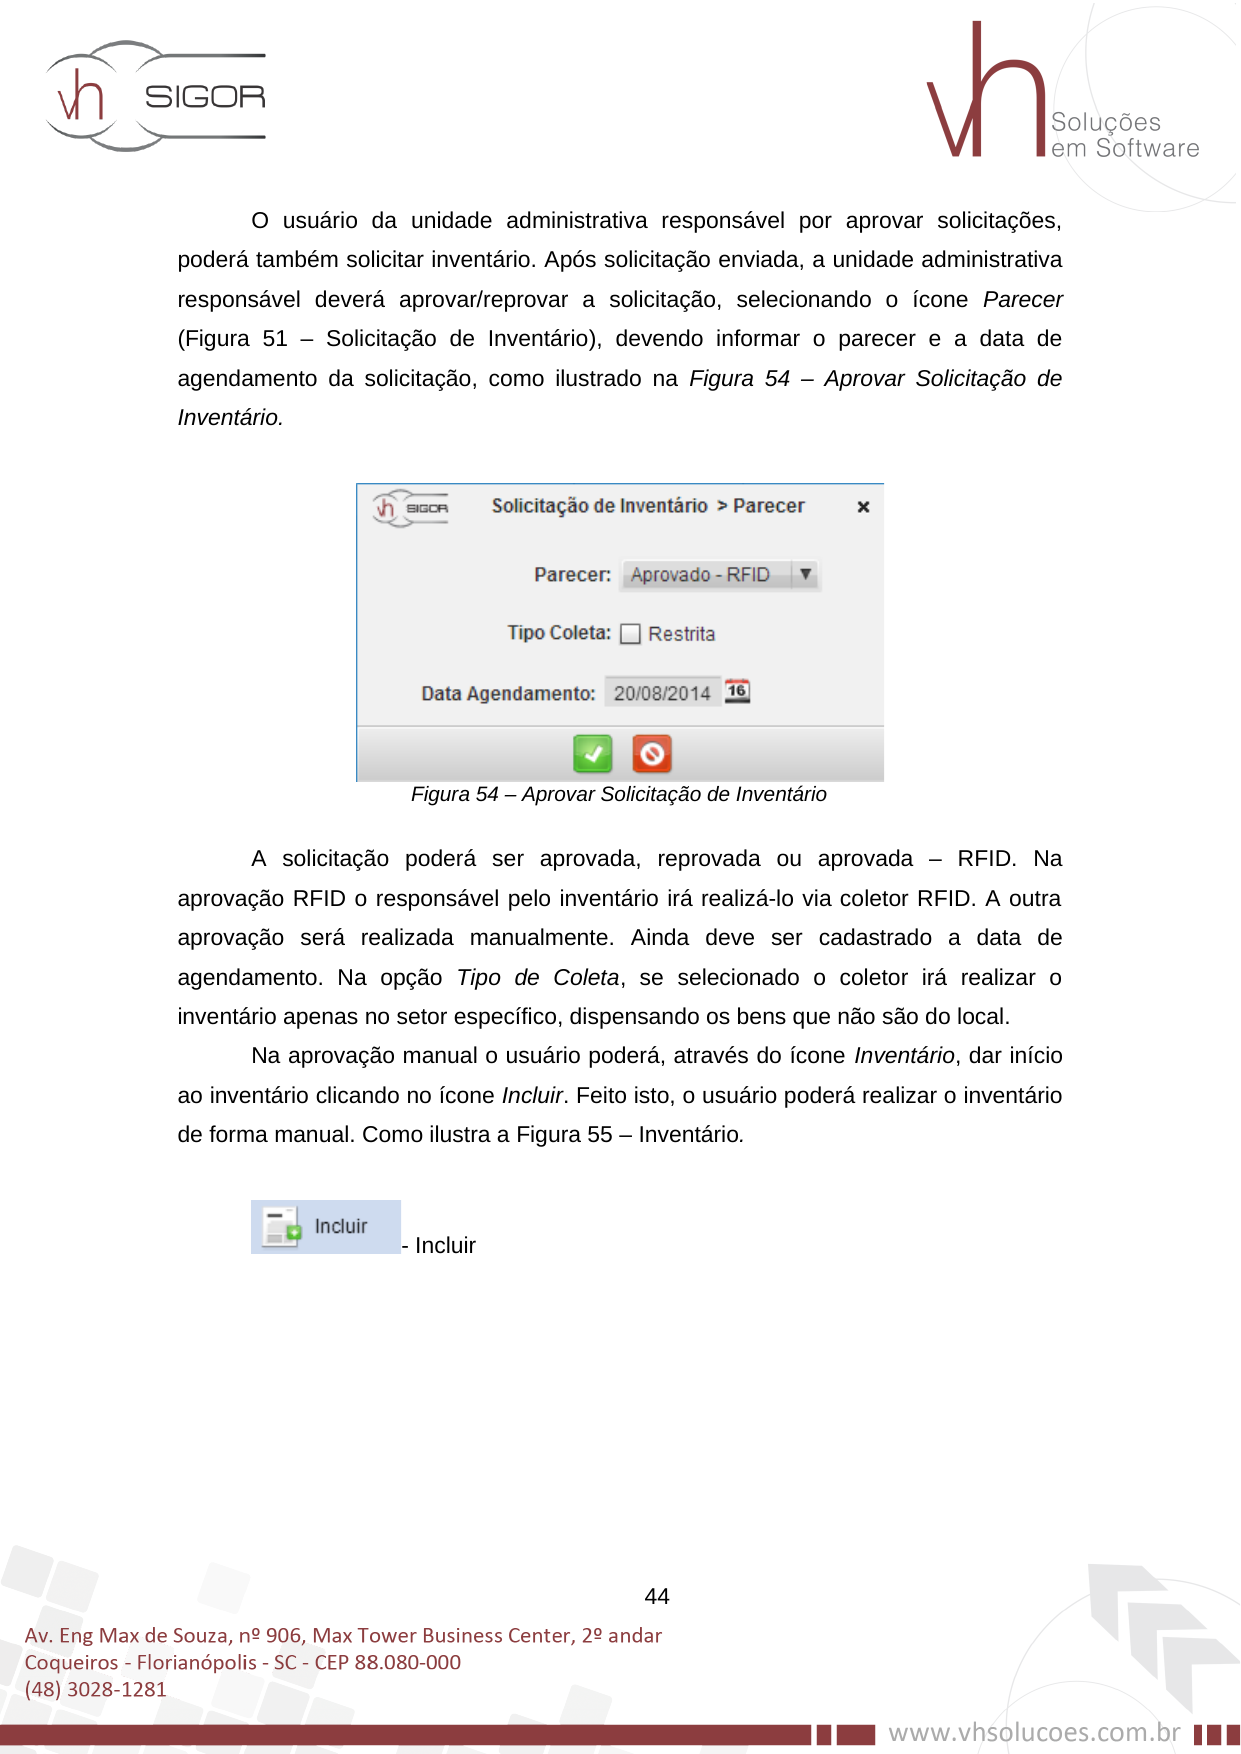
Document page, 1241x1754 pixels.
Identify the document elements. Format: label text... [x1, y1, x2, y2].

picture [0, 1545, 1241, 1754]
text Figura 54 – Aprovar Solicitação de Inventário [177, 782, 1063, 806]
text A solicitação poderá ser aprovada, reprovada ou aprovada – RFID. Na aprovação RFID o responsável pelo inventário irá realizá-lo via coletor RFID. A outra aprovação será realizada manualmente. Ainda deve ser cadastrado a data de agendamento. Na opção Tipo de Coleta, se selecionado o coletor irá realizar o inventário apenas no setor específico, dispensando os bens que não são do local. [177, 845, 1063, 1029]
picture [926, 3, 1236, 212]
text - Incluir [177, 1200, 1063, 1258]
text Na aprovação manual o usuário poderá, através do ícone Inventário, dar início ao inventário clicando no ícone Incluir. Feito isto, o usuário poderá realizar o inventário de forma manual. Como ilustra a Figura 55 – Inventário. [177, 1042, 1063, 1148]
picture [356, 483, 885, 782]
picture [251, 1200, 402, 1254]
text O usuário da unidade administrativa responsável por aprovar solicitações, poderá também solicitar inventário. Após solicitação enviada, a unidade administrativa responsável deverá aprovar/reprovar a solicitação, selecionando o ícone Parecer (Figura 51 – Solicitação de Inventário), devendo informar o parecer e a data de agendamento da solicitação, como ilustrado na Figura 54 – Aprovar Solicitação de Inventário. [177, 207, 1063, 431]
picture [45, 40, 266, 152]
